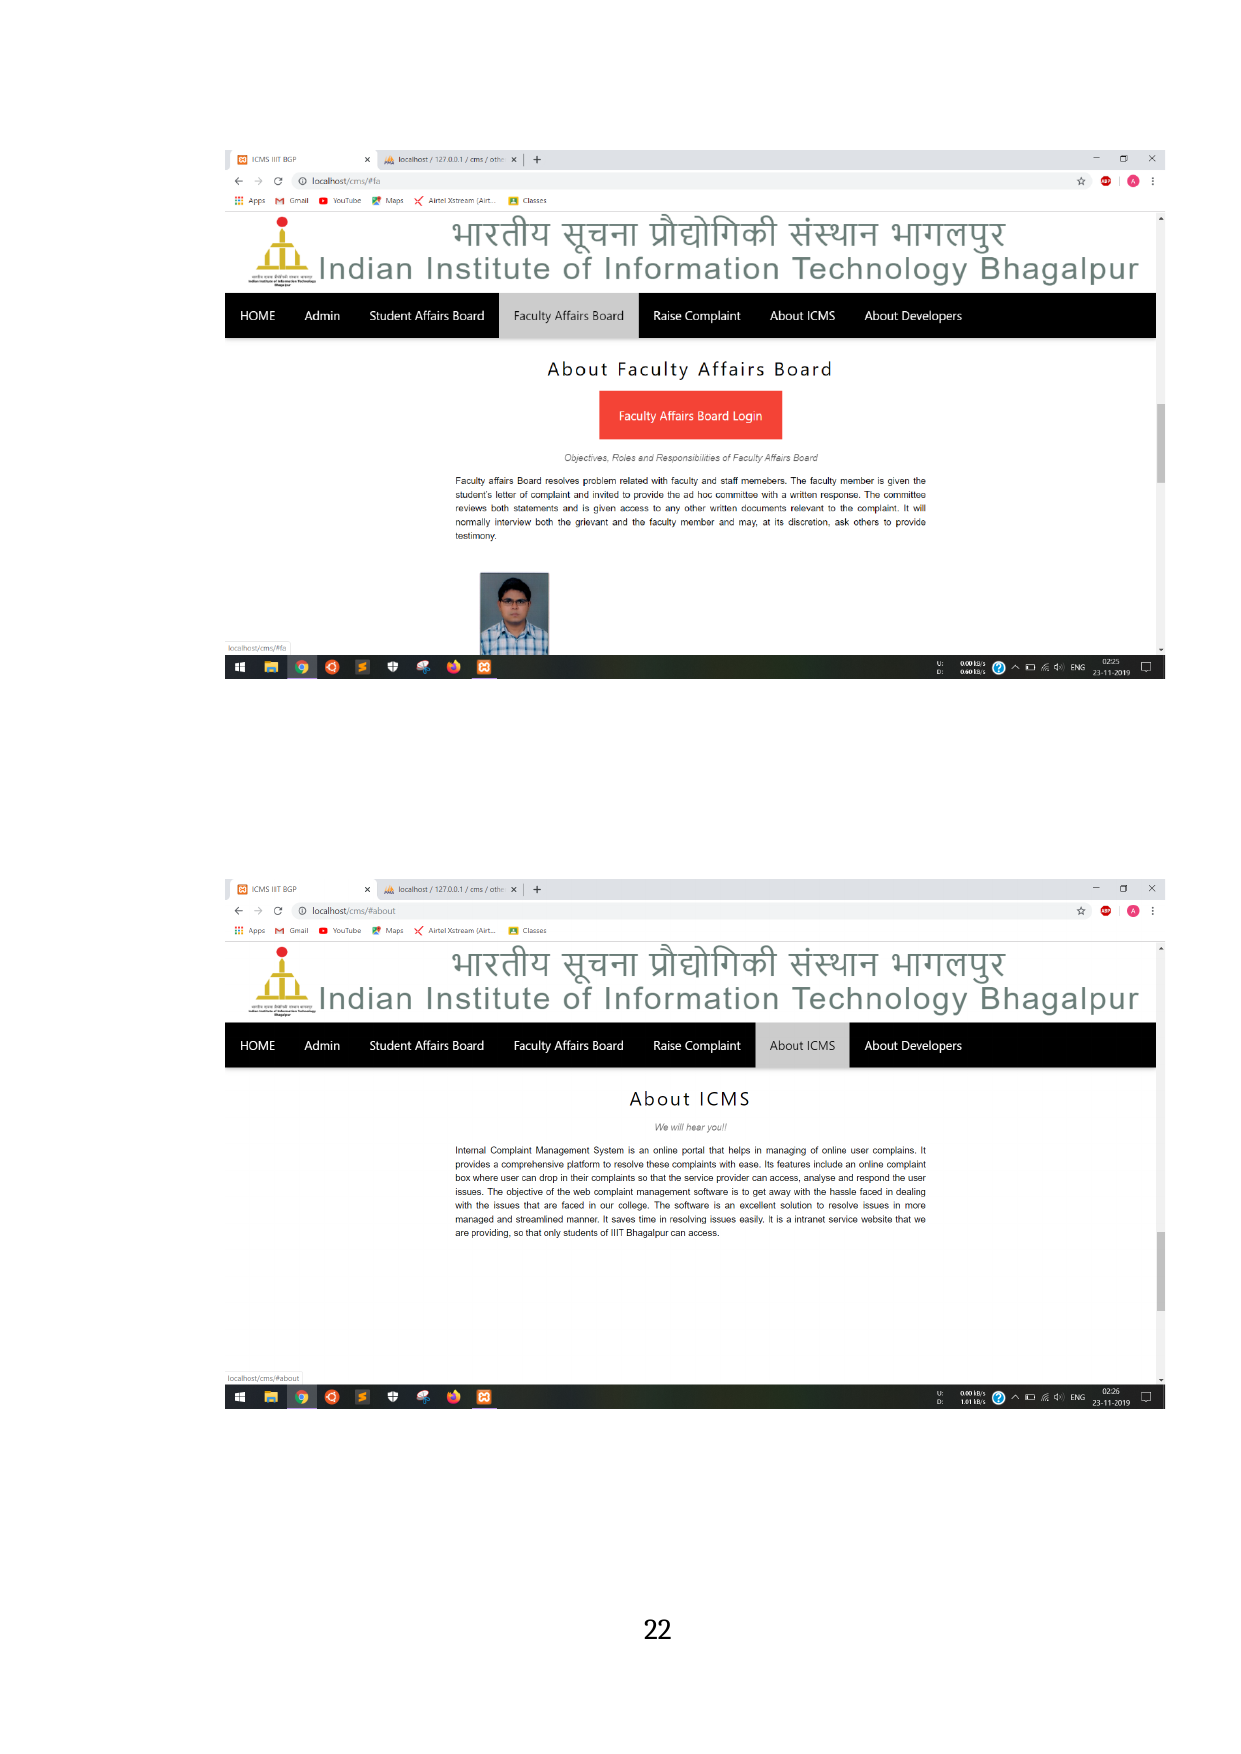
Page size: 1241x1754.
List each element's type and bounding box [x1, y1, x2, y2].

picture [225, 879, 1166, 1409]
picture [225, 150, 1166, 679]
